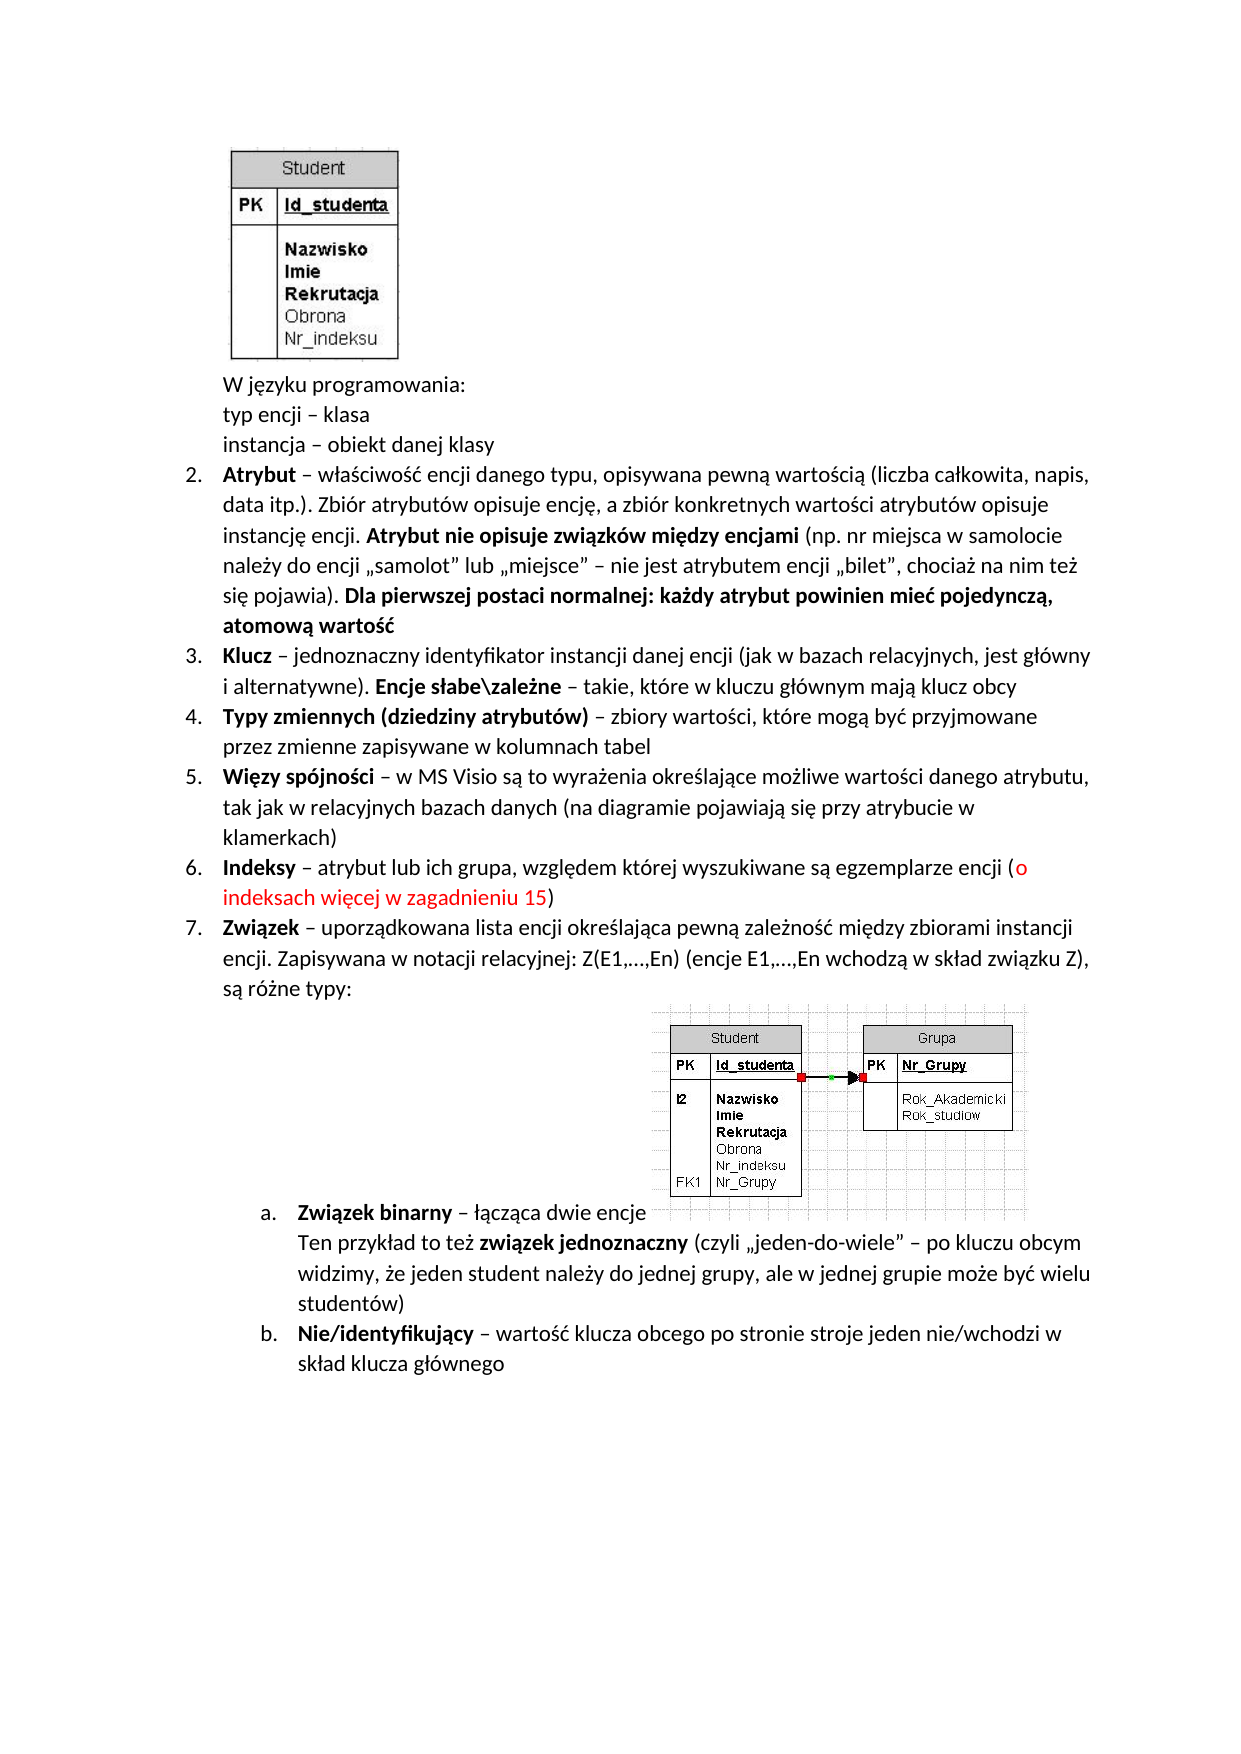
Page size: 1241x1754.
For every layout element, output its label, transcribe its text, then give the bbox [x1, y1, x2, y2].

list Klucz – jednoznaczny identyfikator instancji danej encji (jak w bazach relacyjnych, jest główny i alternatywne). Encje słabe\zależne – takie, które w kluczu głównym mają klucz obcy [185, 642, 1093, 700]
list Nie/identyfikujący – wartość klucza obcego po stronie stroje jeden nie/wchodzi w skład klucza głównego [260, 1319, 1093, 1377]
list Indeksy – atrybut lub ich grupa, względem której wyszukiwane są egzemplarze encji (o indeksach więcej w zagadnieniu 15) [185, 853, 1093, 911]
list Więzy spójności – w MS Visio są to wyrażenia określające możliwe wartości danego atrybutu, tak jak w relacyjnych bazach danych (na diagramie pojawiają się przy atrybucie w klamerkach) [185, 762, 1093, 851]
picture [651, 1004, 1029, 1221]
list Typy zmiennych (dziedziny atrybutów) – zbiory wartości, które mogą być przyjmowane przez zmienne zapisywane w kolumnach tabel [185, 702, 1093, 760]
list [185, 148, 1093, 458]
list Atrybut – właściwość encji danego typu, opisywana pewną wartością (liczba całkowita, napis, data itp.). Zbiór atrybutów opisuje encję, a zbiór konkretnych wartości atrybutów opisuje instancję encji. Atrybut nie opisuje związków między encjami (np. nr miejsca w samolocie należy do encji „samolot” lub „miejsce” – nie jest atrybutem encji „bilet”, chociaż na nim też się pojawia). Dla pierwszej postaci normalnej: każdy atrybut powinien mieć pojedynczą, atomową wartość [185, 460, 1093, 639]
list Związek – uporządkowana lista encji określająca pewną zależność między zbiorami instancji encji. Zapisywana w notacji relacyjnej: Z(E1,…,En) (encje E1,…,En wchodzą w skład związku Z), są różne typy: [185, 913, 1093, 1002]
picture [227, 147, 400, 362]
